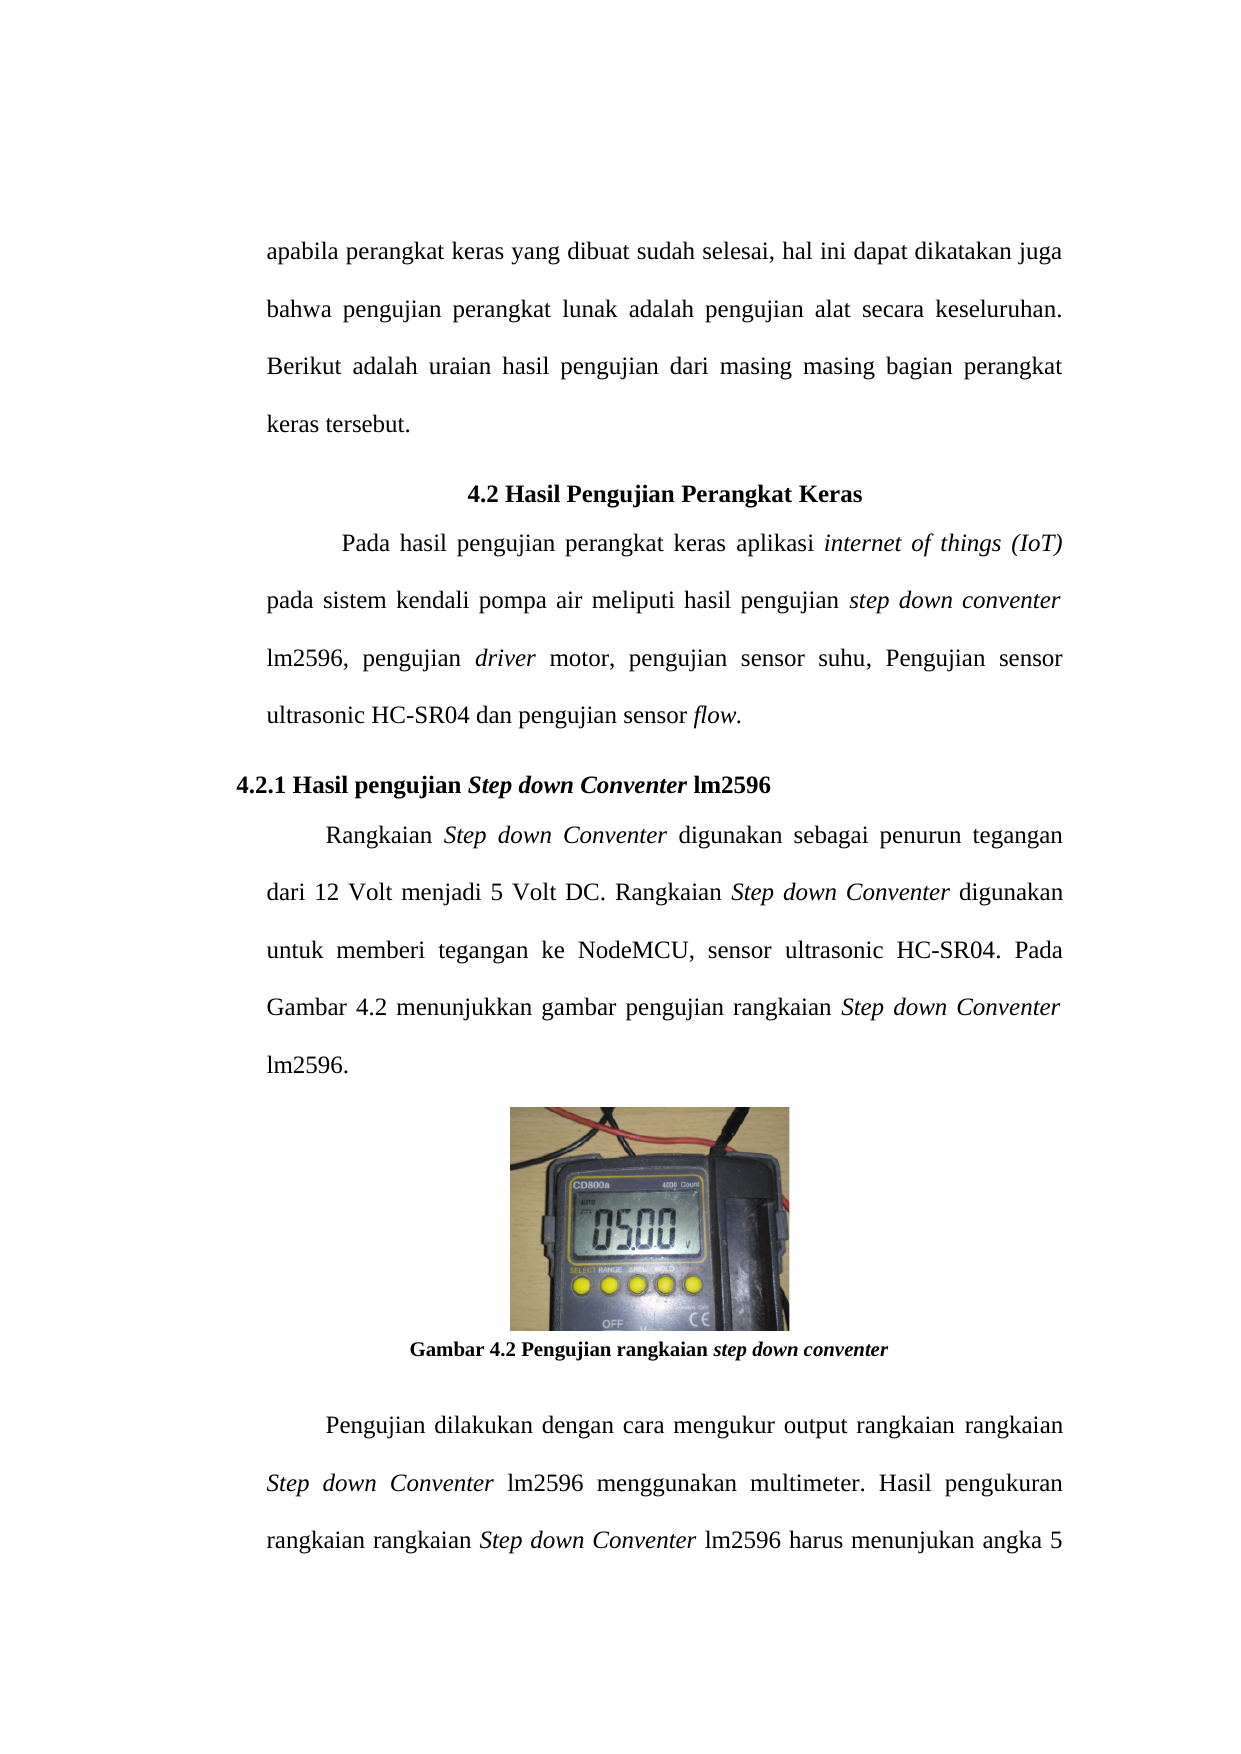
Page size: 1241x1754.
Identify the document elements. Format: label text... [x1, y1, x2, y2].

subtitle 4.2 Hasil Pengujian Perangkat Keras [266, 479, 1063, 507]
text Pada hasil pengujian perangkat keras aplikasi internet of things (IoT) pada sistem kendali pompa air meliputi hasil pengujian step down conventer lm2596, pengujian driver motor, pengujian sensor suhu, Pengujian sensor ultrasonic HC-SR04 dan pengujian sensor flow. [266, 528, 1063, 729]
text Rangkaian Step down Conventer digunakan sebagai penurun tegangan dari 12 Volt menjadi 5 Volt DC. Rangkaian Step down Conventer digunakan untuk memberi tegangan ke NodeMCU, sensor ultrasonic HC-SR04. Pada Gambar 4.2 menunjukkan gambar pengujian rangkaian Step down Conventer lm2596. [266, 820, 1063, 1079]
picture [510, 1107, 790, 1331]
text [266, 236, 1063, 437]
subtitle Gambar 4.2 Pengujian rangkaian step down conventer [236, 1337, 1063, 1361]
subtitle 4.2.1 Hasil pengujian Step down Conventer lm2596 [236, 771, 1063, 799]
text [266, 1410, 1063, 1554]
